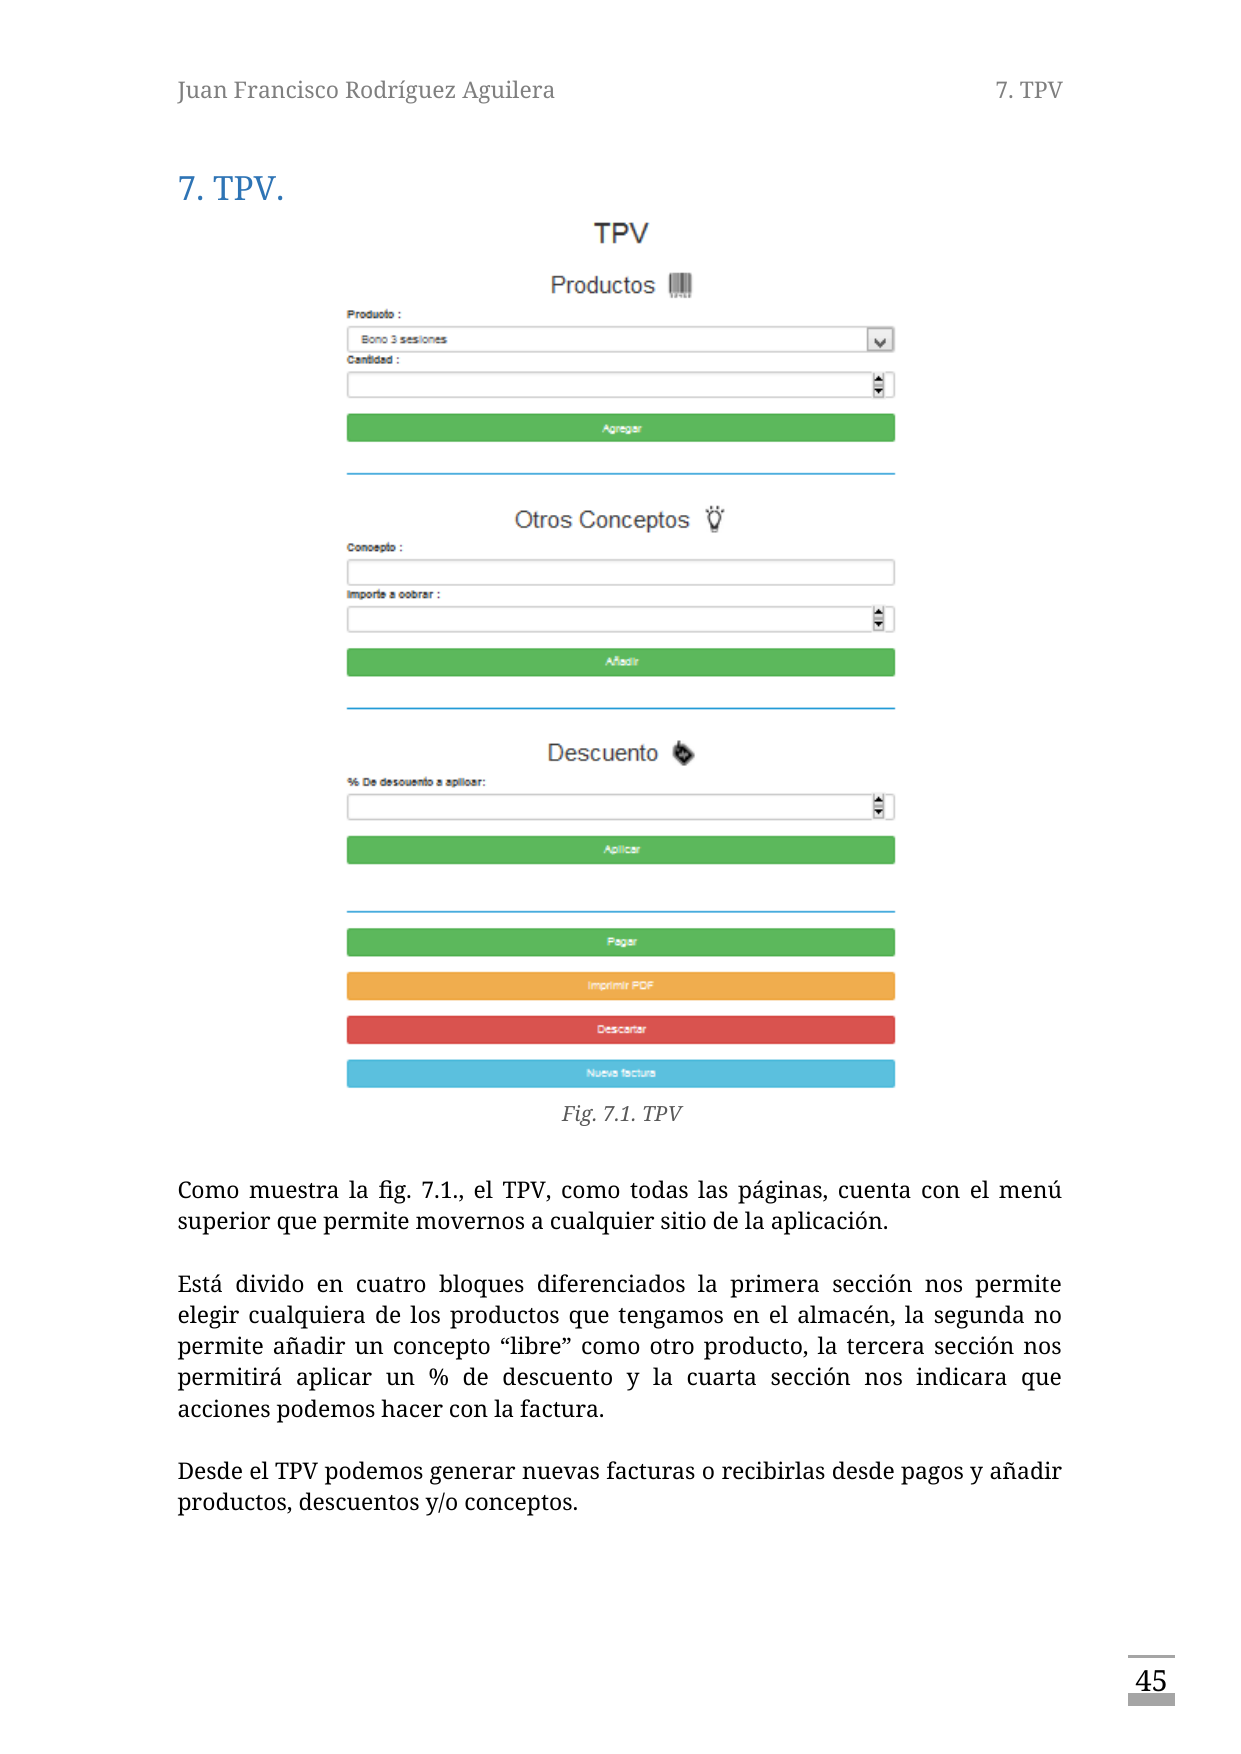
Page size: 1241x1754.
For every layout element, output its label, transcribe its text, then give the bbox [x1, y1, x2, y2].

text Fig. 7.1. TPV [177, 1099, 1063, 1127]
text Está divido en cuatro bloques diferenciados la primera sección nos permite elegir cualquiera de los productos que tengamos en el almacén, la segunda no permite añadir un concepto “libre” como otro producto, la tercera sección nos permitirá aplicar un % de descuento y la cuarta sección nos indicara que acciones podemos hacer con la factura. [177, 1267, 1063, 1424]
text Como muestra la fig. 7.1., el TPV, como todas las páginas, cuenta con el menú superior que permite movernos a cualquier sitio de la aplicación. [177, 1174, 1063, 1236]
text Desde el TPV podemos generar nuevas facturas o recibirlas desde pagos y añadir productos, descuentos y/o conceptos. [177, 1455, 1063, 1517]
subtitle 7. TPV. [177, 164, 1063, 210]
picture [330, 209, 910, 1099]
